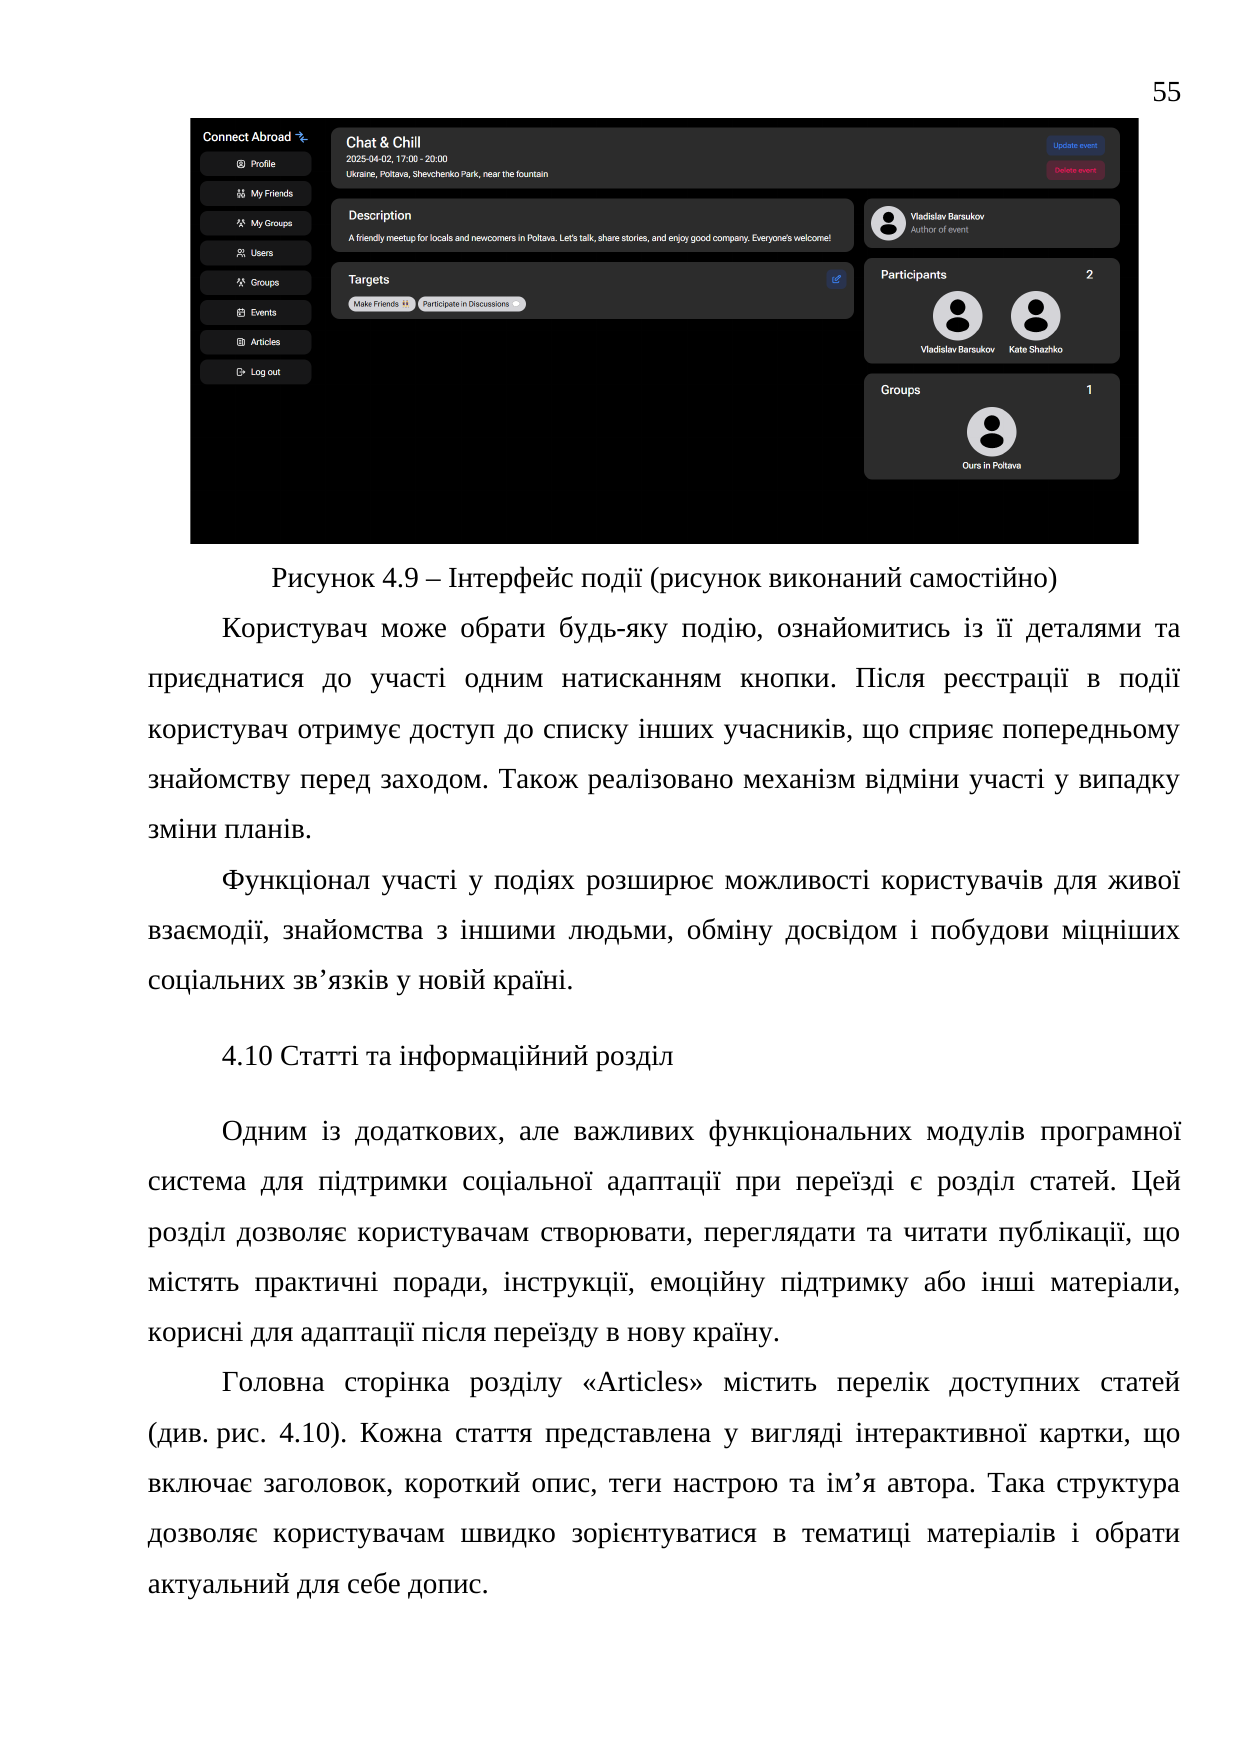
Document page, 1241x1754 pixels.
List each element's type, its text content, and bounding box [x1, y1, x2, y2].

text Одним із додаткових, але важливих функціональних модулів програмної система для підтримки соціальної адаптації при переїзді є розділ статей. Цей розділ дозволяє користувачам створювати, переглядати та читати публікації, що містять практичні поради, інструкції, емоційну підтримку або інші матеріали, корисні для адаптації після переїзду в нову країну. [148, 1113, 1181, 1348]
picture [190, 118, 1139, 544]
text Головна сторінка розділу «Articles» містить перелік доступних статей (див. рис. 4.10). Кожна стаття представлена у вигляді інтерактивної картки, що включає заголовок, короткий опис, теги настрою та ім’я автора. Така структура дозволяє користувачам швидко зорієнтуватися в тематиці матеріалів і обрати актуальний для себе допис. [148, 1364, 1181, 1599]
text 4.10 Статті та інформаційний розділ [148, 1038, 1181, 1071]
text Функціонал участі у подіях розширює можливості користувачів для живої взаємодії, знайомства з іншими людьми, обміну досвідом і побудови міцніших соціальних зв’язків у новій країні. [148, 862, 1181, 996]
text Користувач може обрати будь-яку подію, ознайомитись із її деталями та приєднатися до участі одним натисканням кнопки. Після реєстрації в події користувач отримує доступ до списку інших учасників, що сприяє попередньому знайомству перед заходом. Також реалізовано механізм відміни участі у випадку зміни планів. [148, 610, 1181, 845]
text Рисунок 4.9 – Інтерфейс події (рисунок виконаний самостійно) [148, 560, 1181, 593]
